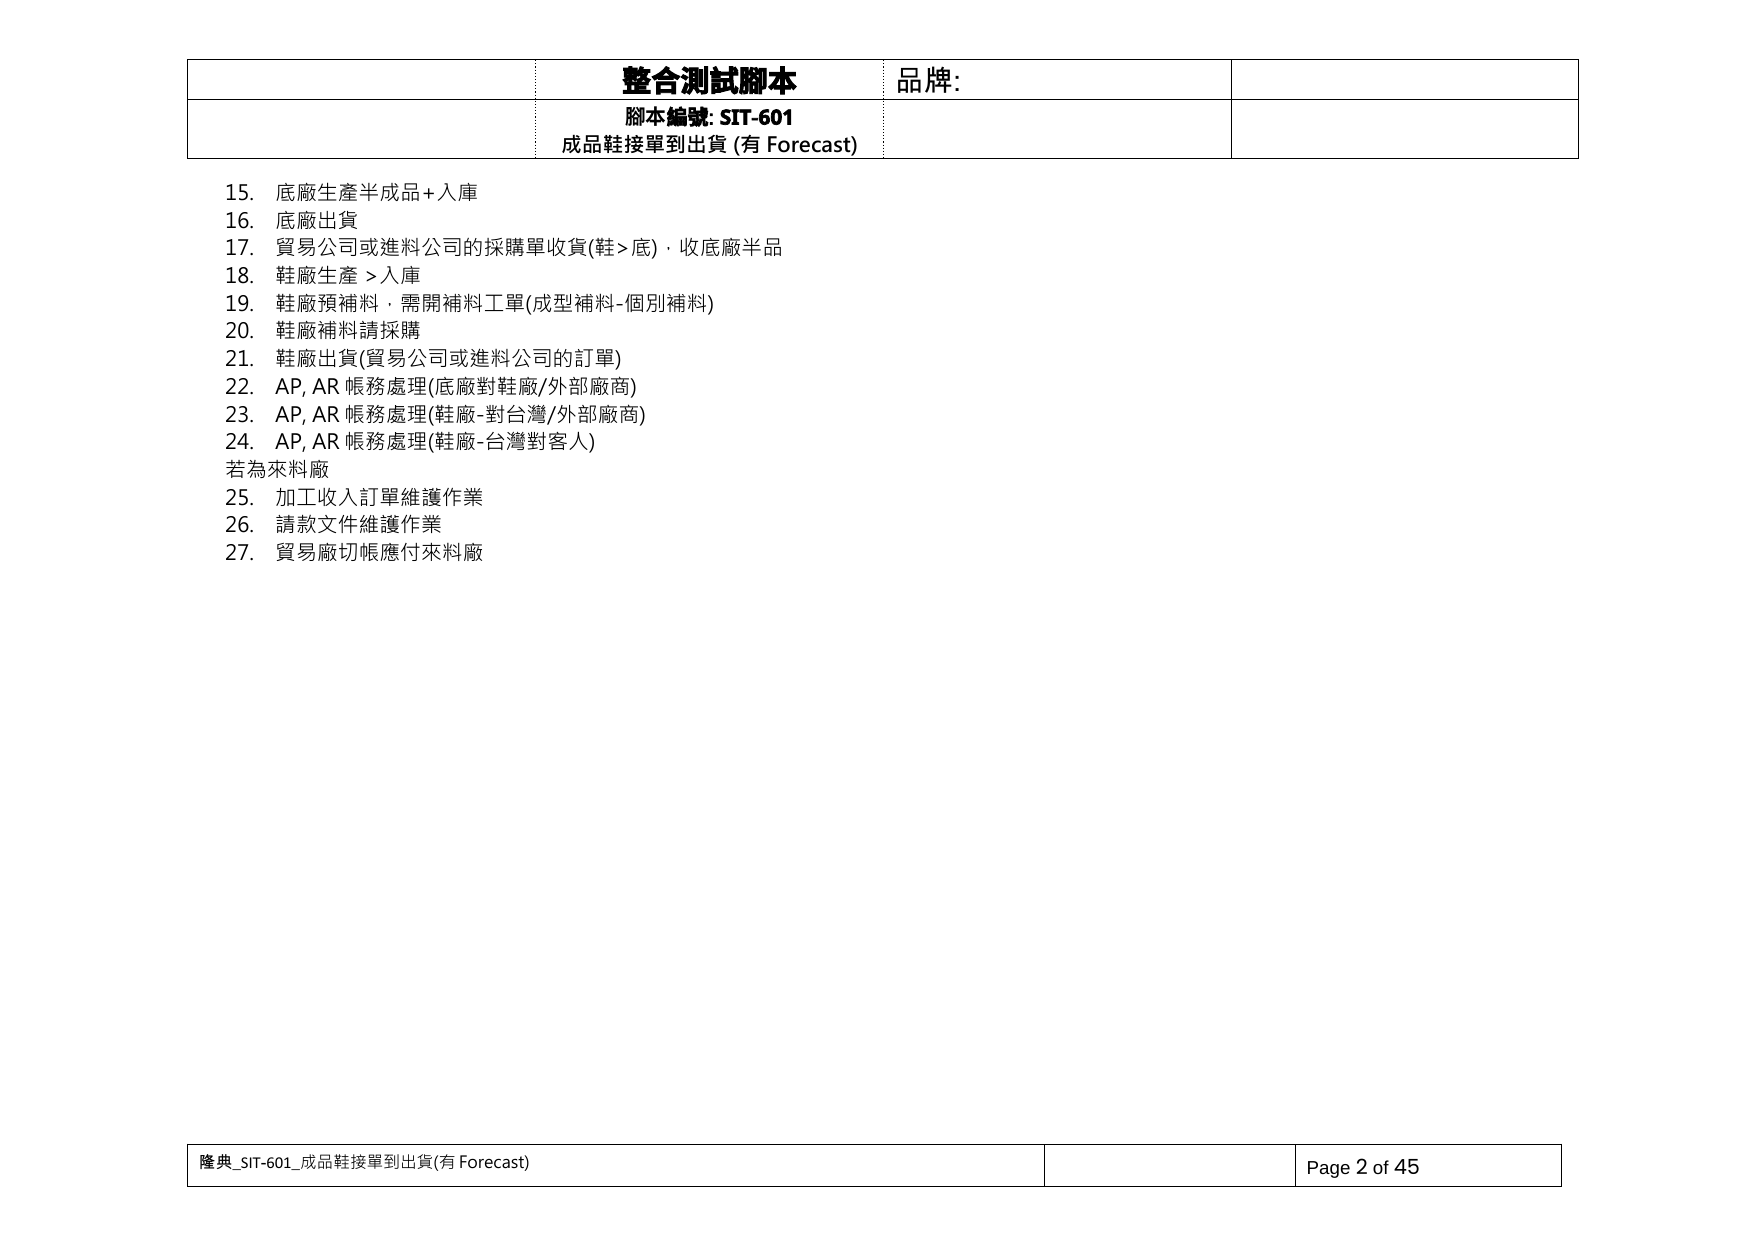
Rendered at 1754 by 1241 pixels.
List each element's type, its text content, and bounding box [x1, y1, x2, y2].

list 鞋廠出貨(貿易公司或進料公司的訂單) [225, 344, 1566, 372]
text 若為來料廠 [225, 455, 1566, 483]
list AP, AR帳務處理(底廠對鞋廠/外部廠商) [225, 372, 1566, 400]
list 鞋廠生產 >入庫 [225, 261, 1566, 289]
list 底廠生產半成品+入庫 [225, 178, 1566, 206]
list AP, AR帳務處理(鞋廠-對台灣/外部廠商) [225, 400, 1566, 427]
list AP, AR帳務處理(鞋廠-台灣對客人) [225, 427, 1566, 455]
list 鞋廠預補料，需開補料工單(成型補料-個別補料) [225, 289, 1566, 317]
list 加工收入訂單維護作業 [225, 483, 1566, 511]
list 鞋廠補料請採購 [225, 317, 1566, 344]
list 請款文件維護作業 [225, 511, 1566, 538]
list 貿易公司或進料公司的採購單收貨(鞋>底)，收底廠半品 [225, 233, 1566, 261]
list 底廠出貨 [225, 206, 1566, 233]
list 貿易廠切帳應付來料廠 [225, 538, 1566, 566]
